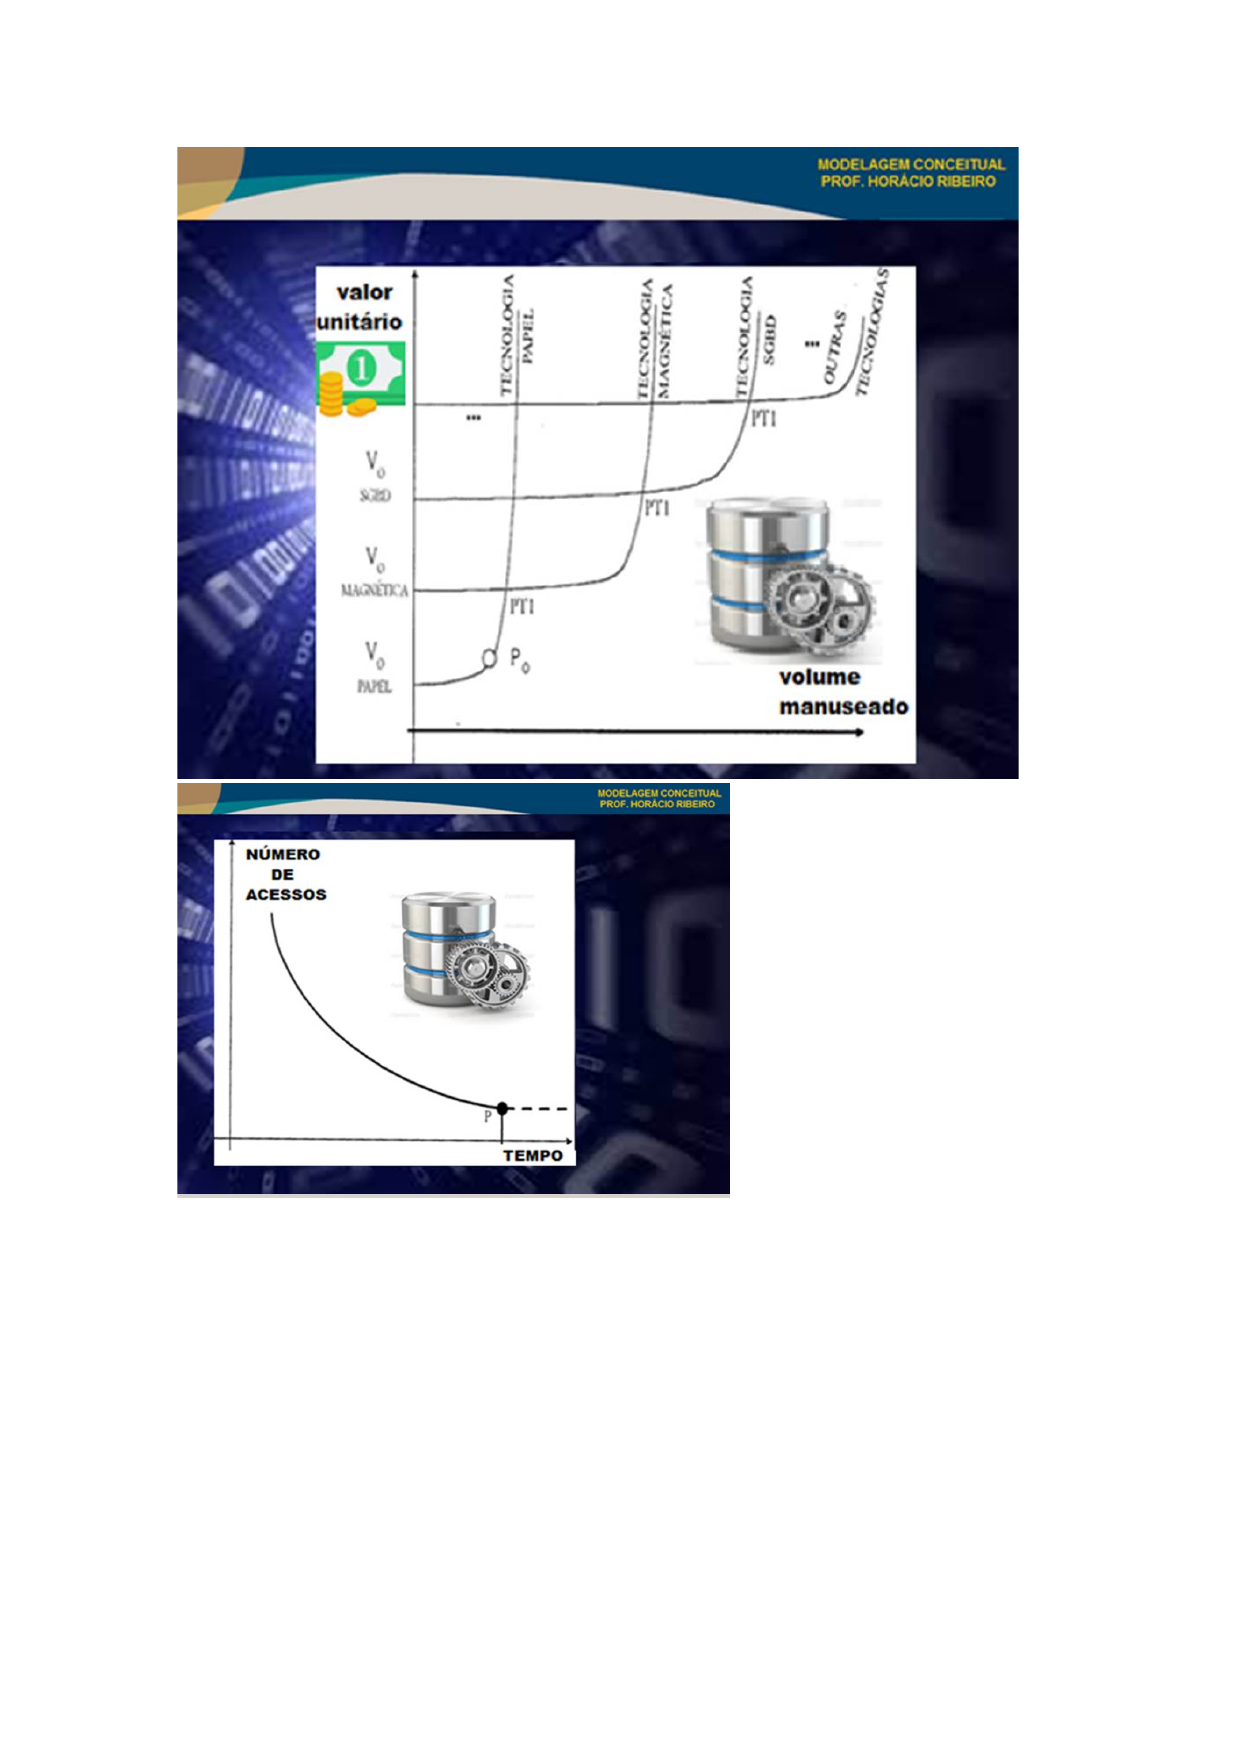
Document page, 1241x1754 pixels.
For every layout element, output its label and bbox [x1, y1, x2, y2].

picture [938, 147, 949, 152]
picture [177, 783, 730, 1198]
picture [177, 147, 1019, 779]
